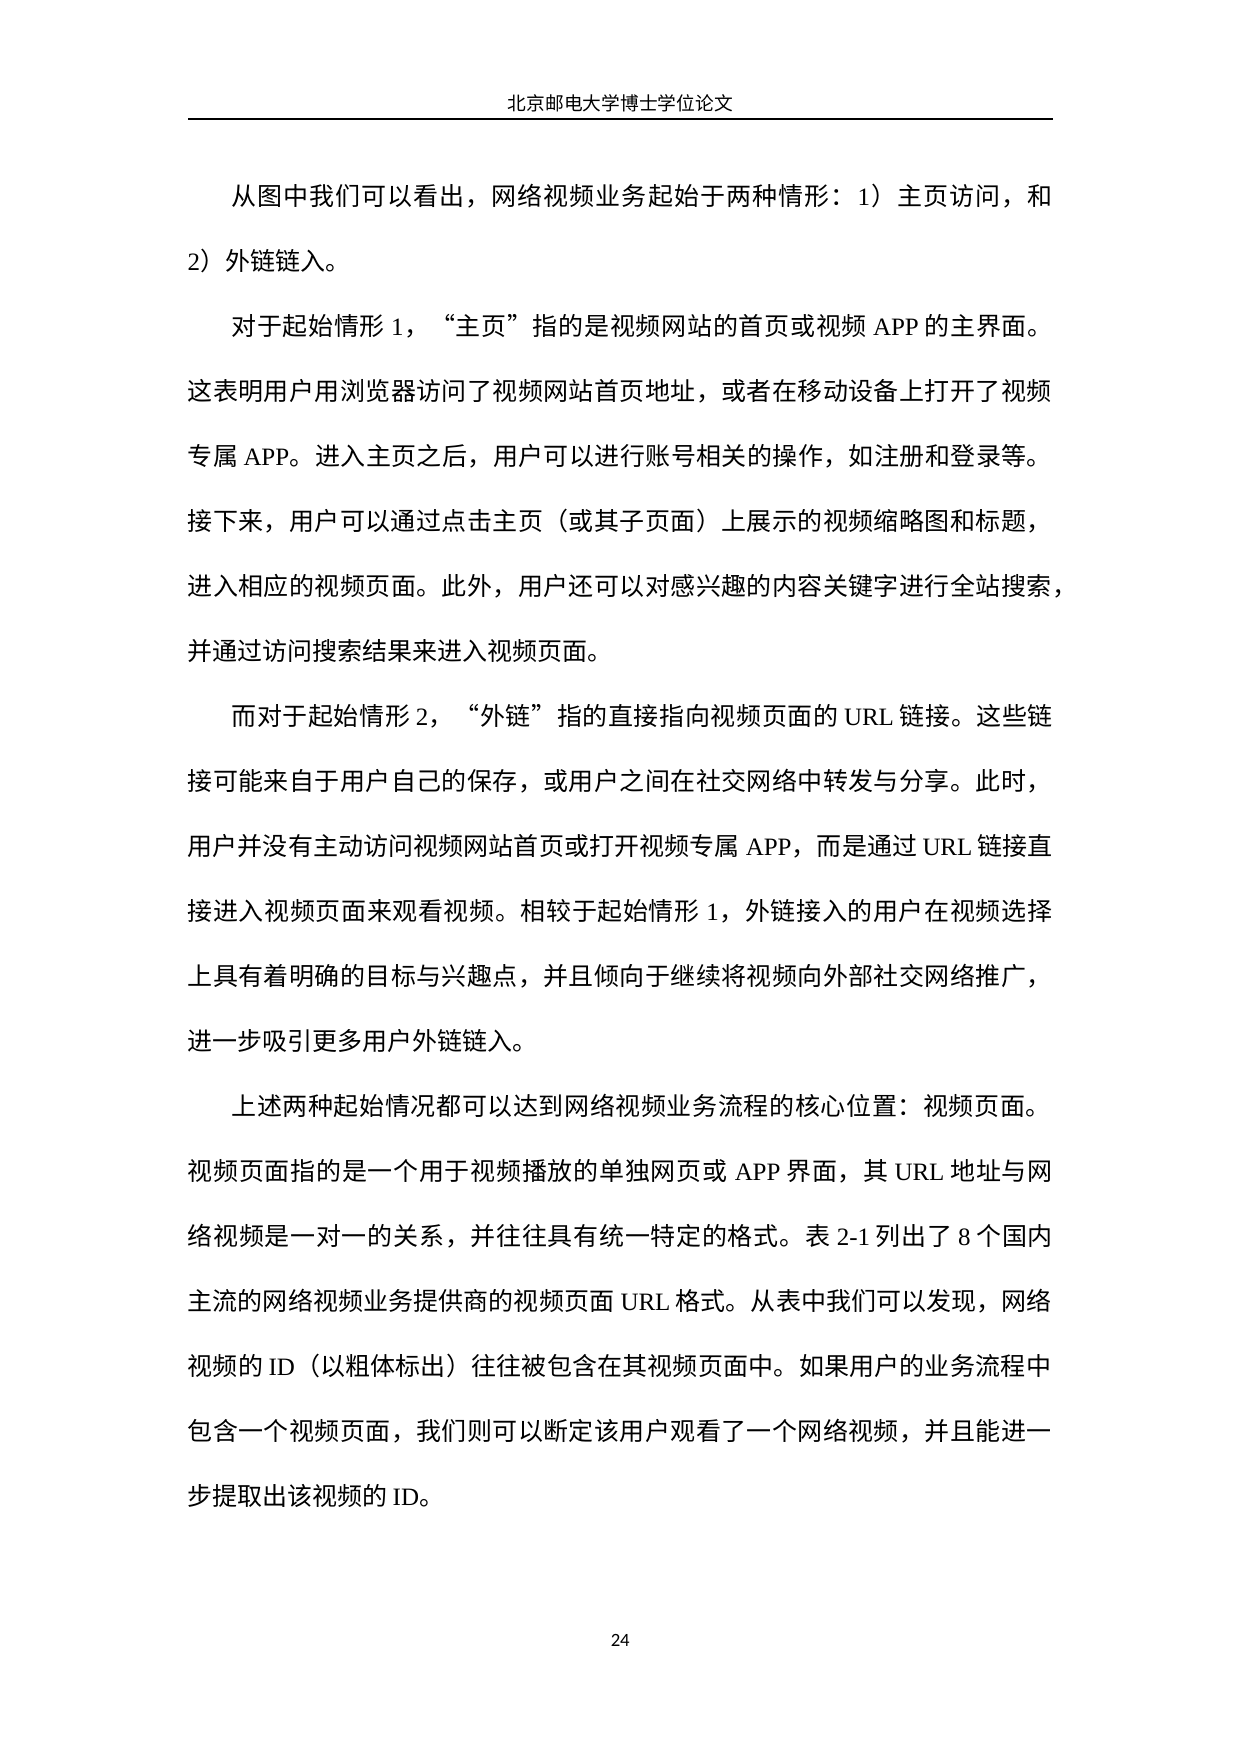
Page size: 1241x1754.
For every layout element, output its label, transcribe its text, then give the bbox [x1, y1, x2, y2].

text 从图中我们可以看出，网络视频业务起始于两种情形：1）主页访问，和2）外链链入。 [187, 162, 1053, 292]
text 而对于起始情形2，“外链”指的直接指向视频页面的URL链接。这些链接可能来自于用户自己的保存，或用户之间在社交网络中转发与分享。此时，用户并没有主动访问视频网站首页或打开视频专属APP，而是通过URL链接直接进入视频页面来观看视频。相较于起始情形1，外链接入的用户在视频选择上具有着明确的目标与兴趣点，并且倾向于继续将视频向外部社交网络推广，进一步吸引更多用户外链链入。 [187, 682, 1053, 1072]
text 对于起始情形1，“主页”指的是视频网站的首页或视频APP的主界面。这表明用户用浏览器访问了视频网站首页地址，或者在移动设备上打开了视频专属APP。进入主页之后，用户可以进行账号相关的操作，如注册和登录等。接下来，用户可以通过点击主页（或其子页面）上展示的视频缩略图和标题，进入相应的视频页面。此外，用户还可以对感兴趣的内容关键字进行全站搜索，并通过访问搜索结果来进入视频页面。 [187, 292, 1053, 682]
text 上述两种起始情况都可以达到网络视频业务流程的核心位置：视频页面。视频页面指的是一个用于视频播放的单独网页或APP界面，其URL地址与网络视频是一对一的关系，并往往具有统一特定的格式。表2-1列出了8个国内主流的网络视频业务提供商的视频页面URL格式。从表中我们可以发现，网络视频的ID（以粗体标出）往往被包含在其视频页面中。如果用户的业务流程中包含一个视频页面，我们则可以断定该用户观看了一个网络视频，并且能进一步提取出该视频的ID。 [187, 1072, 1053, 1527]
